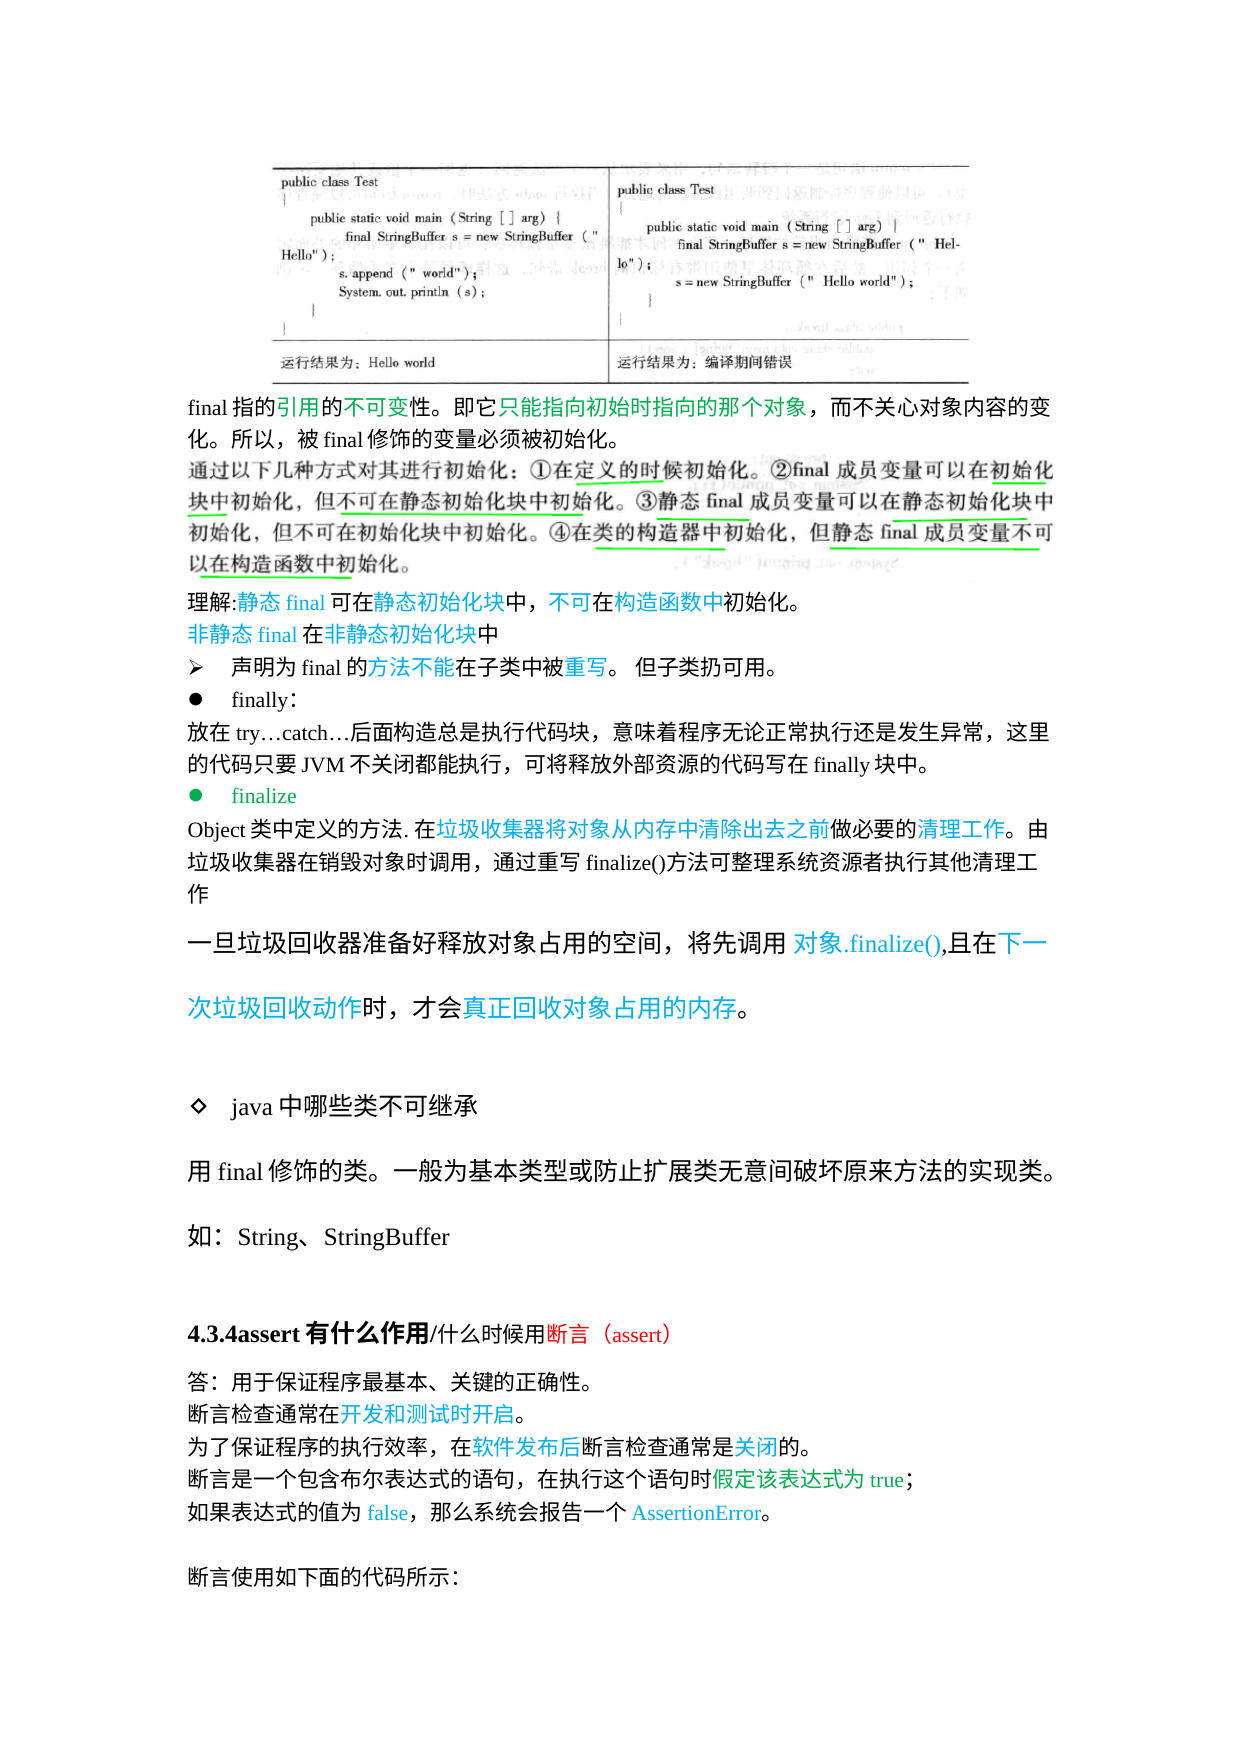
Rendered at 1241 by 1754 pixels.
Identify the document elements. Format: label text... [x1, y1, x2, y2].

text final指的引用的不可变性。即它只能指向初始时指向的那个对象，而不关心对象内容的变化。所以，被final修饰的变量必须被初始化。 [187, 389, 1053, 454]
text 如：String、StringBuffer [187, 1202, 1053, 1267]
text 4.3.4assert有什么作用/什么时候用断言（assert） [187, 1299, 1053, 1364]
text 用final修饰的类。一般为基本类型或防止扩展类无意间破坏原来方法的实现类。 [187, 1137, 1053, 1202]
text 放在try…catch…后面构造总是执行代码块，意味着程序无论正常执行还是发生异常，这里的代码只要JVM不关闭都能执行，可将释放外部资源的代码写在finally块中。 [187, 714, 1053, 779]
text 答：用于保证程序最基本、关键的正确性。 [187, 1364, 1053, 1397]
text Object类中定义的方法. 在垃圾收集器将对象从内存中清除出去之前做必要的清理工作。由垃圾收集器在销毁对象时调用，通过重写finalize()方法可整理系统资源者执行其他清理工作 [187, 812, 1053, 909]
text 理解:静态final可在静态初始化块中，不可在构造函数中初始化。 [187, 584, 1053, 617]
text 非静态final在非静态初始化块中 [187, 617, 1053, 649]
list finally： [187, 682, 1053, 714]
text 如果表达式的值为false，那么系统会报告一个AssertionError。 [187, 1494, 1053, 1527]
text 为了保证程序的执行效率，在软件发布后断言检查通常是关闭的。 [187, 1429, 1053, 1462]
picture [187, 454, 1053, 582]
list finalize [187, 779, 1053, 812]
text 一旦垃圾回收器准备好释放对象占用的空间，将先调用 对象.finalize(),且在下一次垃圾回收动作时，才会真正回收对象占用的内存。 [187, 909, 1053, 1039]
text 断言检查通常在开发和测试时开启。 [187, 1397, 1053, 1429]
list java中哪些类不可继承 [187, 1072, 1053, 1137]
picture [269, 162, 972, 385]
list 声明为final的方法不能在子类中被重写。 但子类扔可用。 [187, 649, 1053, 682]
text 断言是一个包含布尔表达式的语句，在执行这个语句时假定该表达式为true； [187, 1462, 1053, 1494]
text 断言使用如下面的代码所示： [187, 1559, 1053, 1592]
